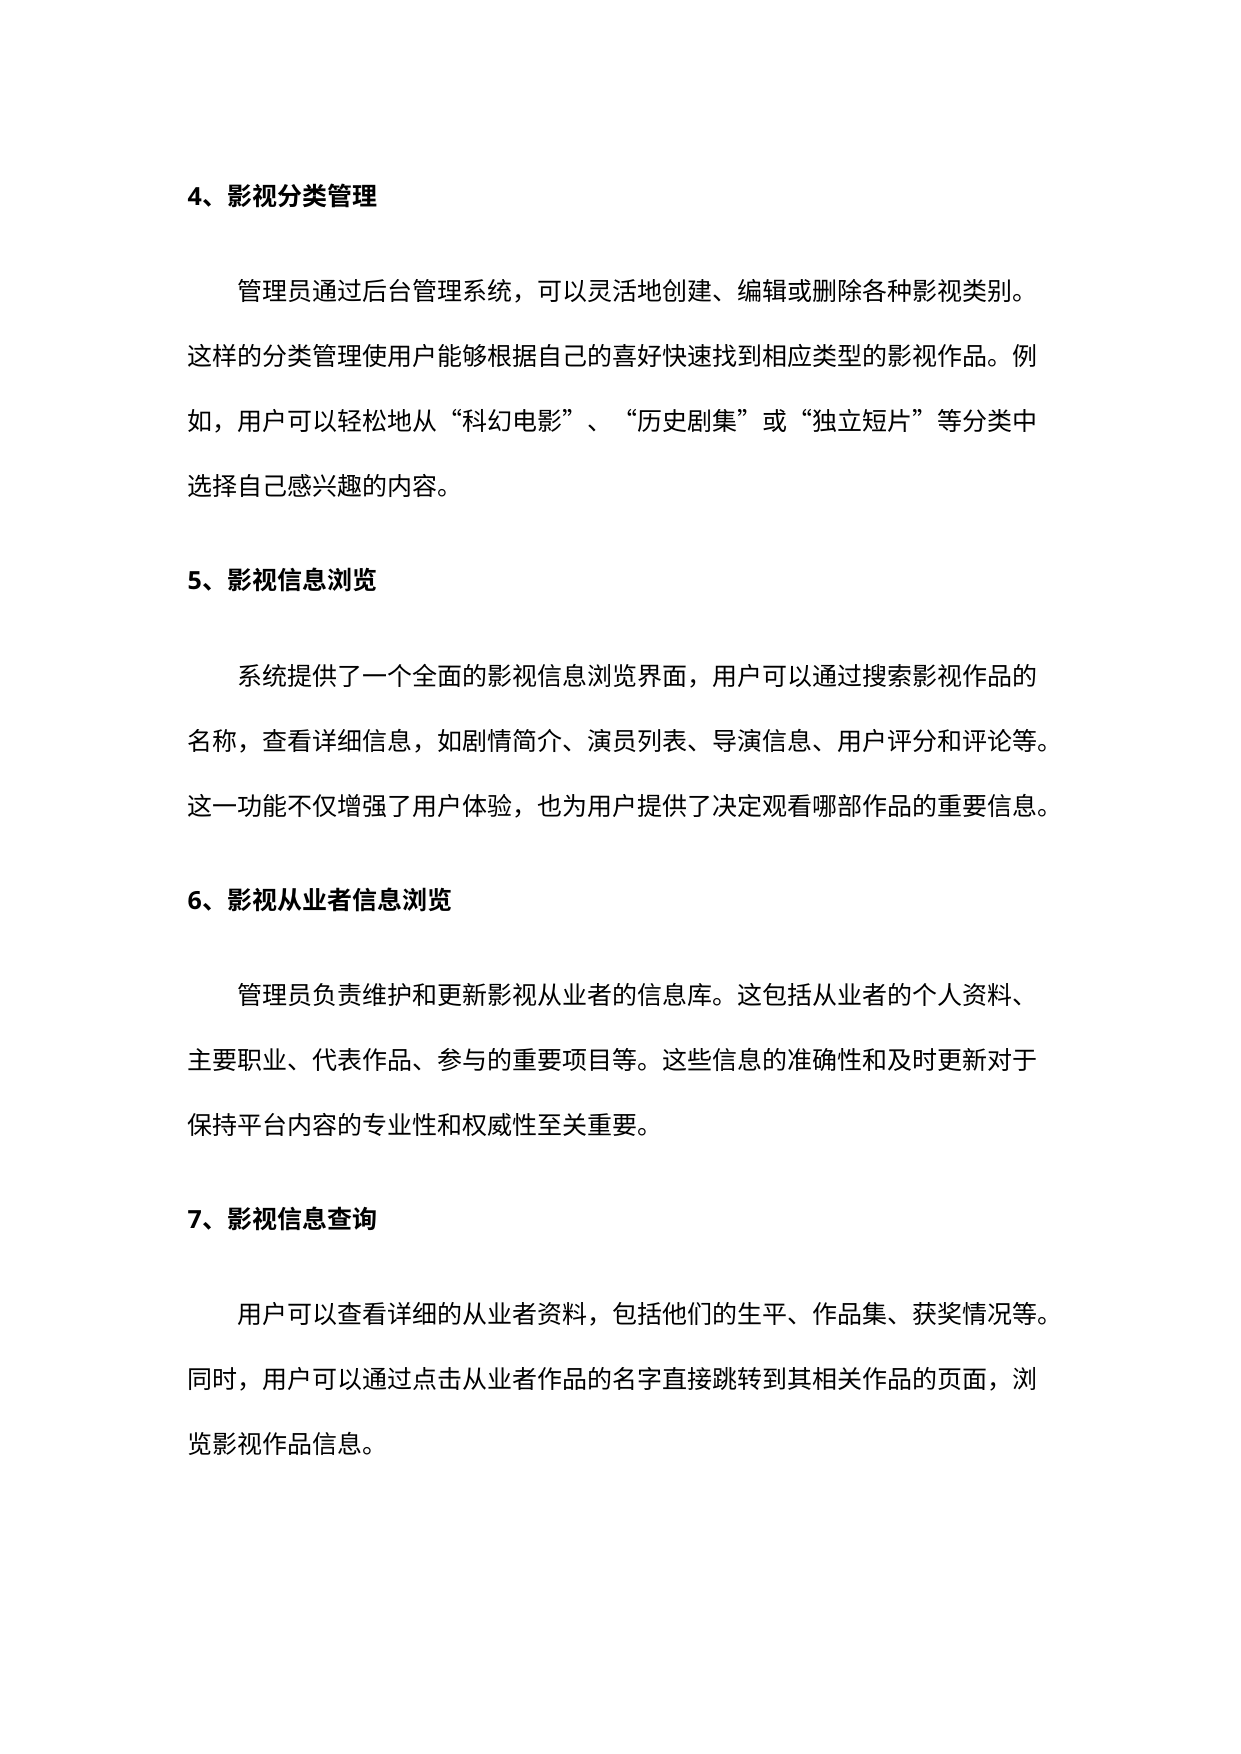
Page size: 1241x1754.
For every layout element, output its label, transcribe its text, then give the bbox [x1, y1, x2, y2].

subtitle 6、影视从业者信息浏览 [187, 866, 1053, 931]
text 系统提供了一个全面的影视信息浏览界面，用户可以通过搜索影视作品的名称，查看详细信息，如剧情简介、演员列表、导演信息、用户评分和评论等。这一功能不仅增强了用户体验，也为用户提供了决定观看哪部作品的重要信息。 [187, 642, 1053, 837]
subtitle 5、影视信息浏览 [187, 546, 1053, 611]
text 用户可以查看详细的从业者资料，包括他们的生平、作品集、获奖情况等。同时，用户可以通过点击从业者作品的名字直接跳转到其相关作品的页面，浏览影视作品信息。 [187, 1280, 1053, 1475]
text 管理员负责维护和更新影视从业者的信息库。这包括从业者的个人资料、主要职业、代表作品、参与的重要项目等。这些信息的准确性和及时更新对于保持平台内容的专业性和权威性至关重要。 [187, 961, 1053, 1156]
text 管理员通过后台管理系统，可以灵活地创建、编辑或删除各种影视类别。这样的分类管理使用户能够根据自己的喜好快速找到相应类型的影视作品。例如，用户可以轻松地从“科幻电影”、“历史剧集”或“独立短片”等分类中选择自己感兴趣的内容。 [187, 257, 1053, 517]
subtitle 4、影视分类管理 [187, 162, 1053, 227]
subtitle 7、影视信息查询 [187, 1185, 1053, 1250]
